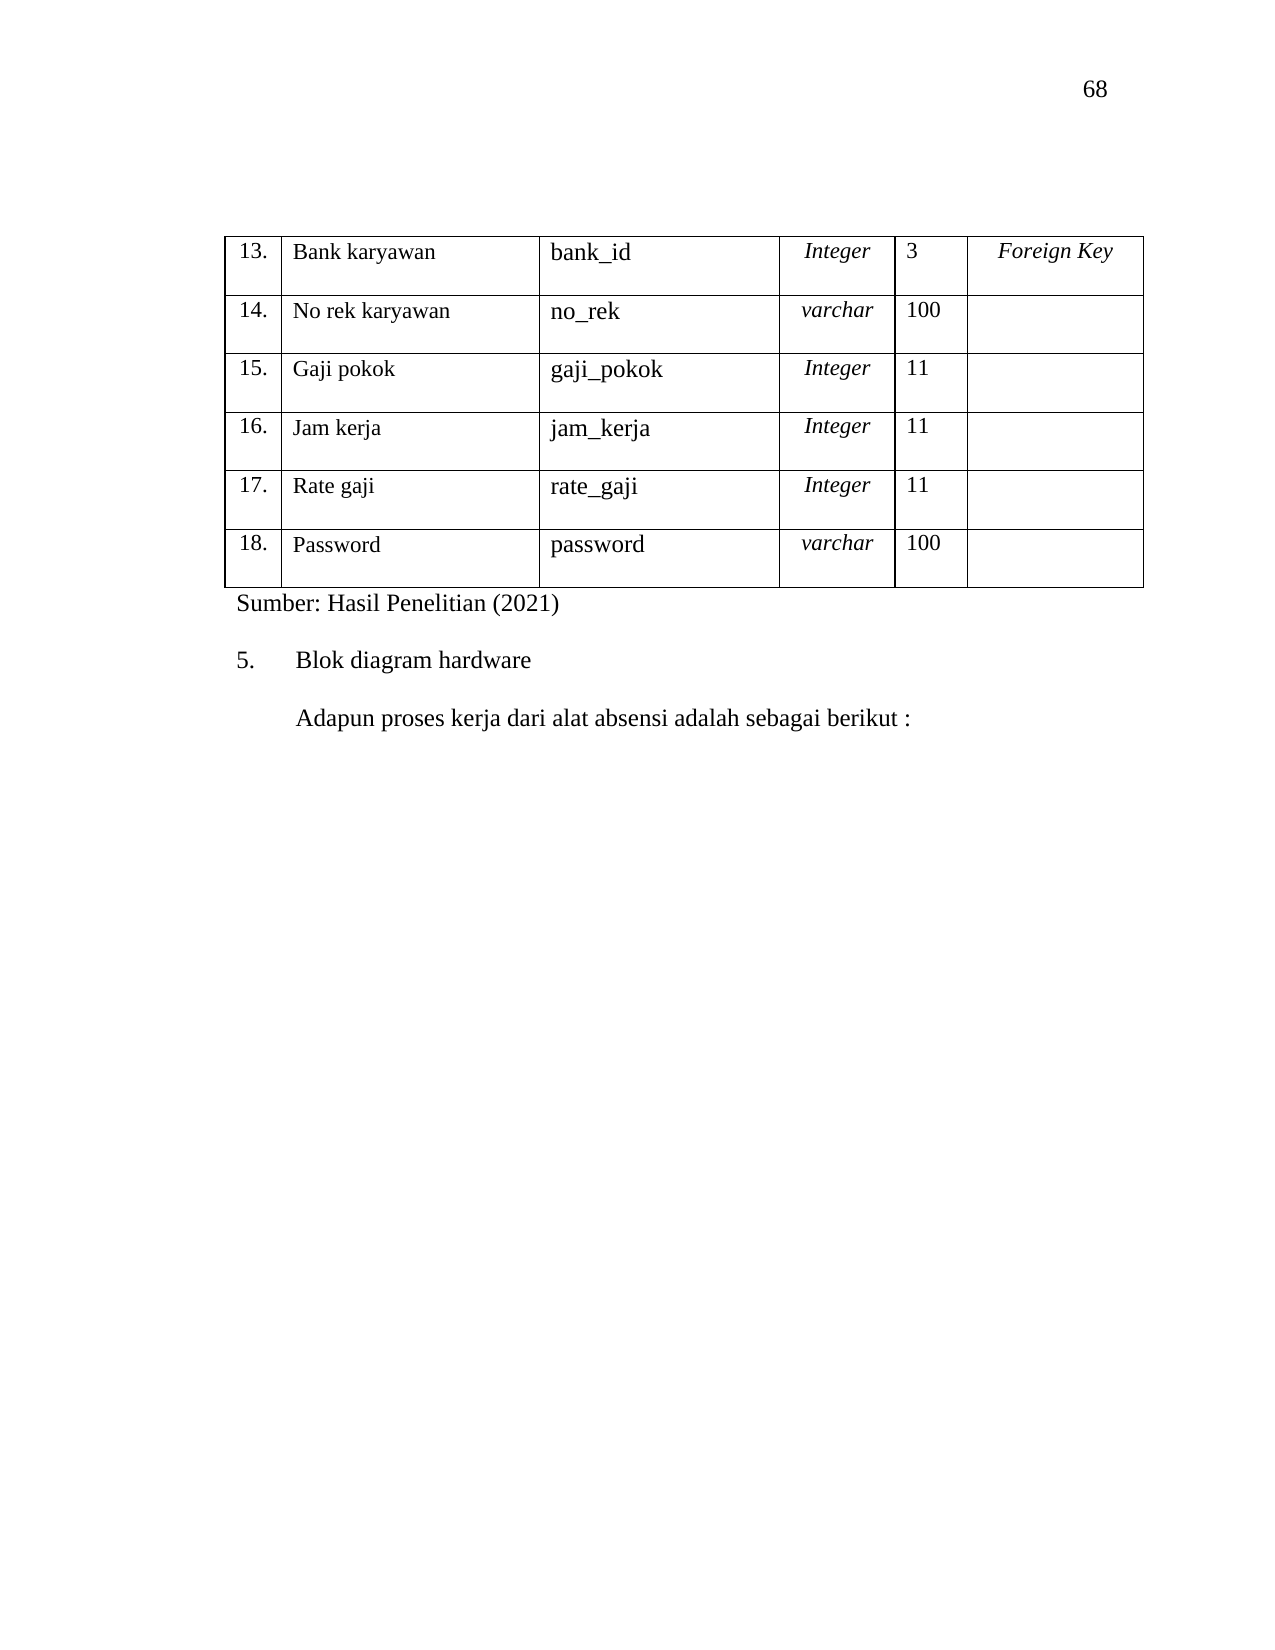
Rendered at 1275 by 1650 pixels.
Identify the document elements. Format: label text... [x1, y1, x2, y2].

table_cell 14. [226, 296, 281, 353]
text Adapun proses kerja dari alat absensi adalah sebagai berikut : [236, 703, 1107, 732]
table_cell Foreign Key [968, 237, 1143, 295]
table_cell Rate gaji [282, 471, 539, 528]
table_cell 100 [896, 530, 967, 587]
table_cell Gaji pokok [282, 354, 539, 412]
table_cell 16. [226, 413, 281, 470]
table_cell Password [282, 530, 539, 587]
table_cell gaji_pokok [540, 354, 779, 412]
table_cell Integer [780, 237, 894, 295]
table_cell Bank karyawan [282, 237, 539, 295]
table_cell No rek karyawan [282, 296, 539, 353]
table_cell no_rek [540, 296, 779, 353]
table_cell 18. [226, 530, 281, 587]
table_cell Jam kerja [282, 413, 539, 470]
table_cell varchar [780, 296, 894, 353]
text Sumber: Hasil Penelitian (2021) [236, 588, 1107, 617]
table_cell 13. [226, 237, 281, 295]
table_cell jam_kerja [540, 413, 779, 470]
table_cell Integer [780, 354, 894, 412]
table_cell 3 [896, 237, 967, 295]
table_cell [968, 413, 1143, 470]
table_cell varchar [780, 530, 894, 587]
table_cell rate_gaji [540, 471, 779, 528]
table_cell 15. [226, 354, 281, 412]
table_cell 100 [896, 296, 967, 353]
table_cell [968, 354, 1143, 412]
table_cell Integer [780, 471, 894, 528]
table_cell 11 [896, 413, 967, 470]
table_cell 11 [896, 354, 967, 412]
table_cell [968, 471, 1143, 528]
table_cell [968, 296, 1143, 353]
table_cell 17. [226, 471, 281, 528]
list Blok diagram hardware [236, 645, 1107, 674]
table_cell bank_id [540, 237, 779, 295]
table_cell [968, 530, 1143, 587]
table_cell password [540, 530, 779, 587]
table_cell 11 [896, 471, 967, 528]
table_cell Integer [780, 413, 894, 470]
